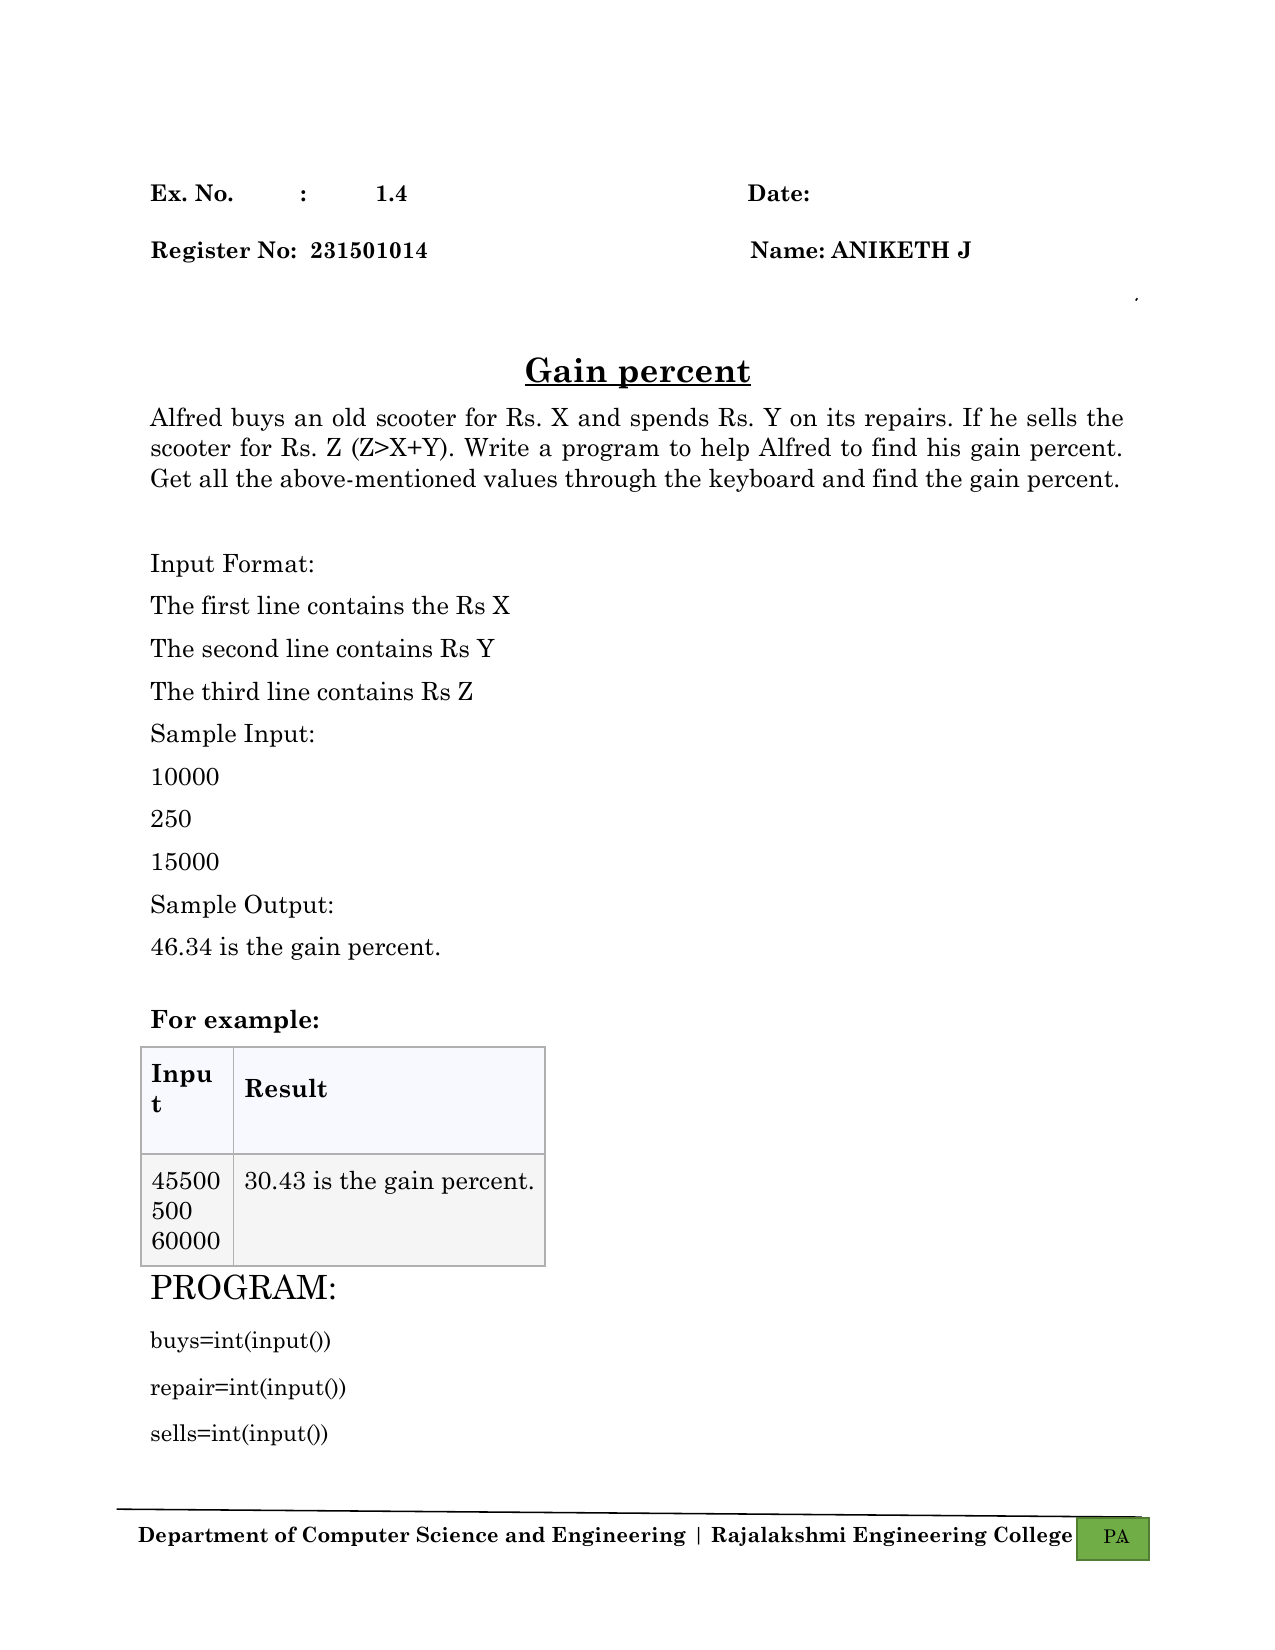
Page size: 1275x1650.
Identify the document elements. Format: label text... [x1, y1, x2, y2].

text Register No: 231501014 Name: ANIKETH J [150, 236, 1125, 263]
text Input Format: [150, 547, 1125, 578]
text 15000 [150, 846, 1125, 876]
text repair=int(input()) [150, 1373, 1125, 1400]
text 46.34 is the gain percent. [150, 931, 1125, 961]
text Ex. No. : 1.4 Date: [150, 179, 1125, 207]
text 10000 [150, 761, 1125, 791]
text 250 [150, 803, 1125, 833]
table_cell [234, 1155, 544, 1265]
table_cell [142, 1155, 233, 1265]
text PROGRAM: [150, 1266, 1125, 1307]
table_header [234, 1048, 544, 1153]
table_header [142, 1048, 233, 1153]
text Gain percent [150, 349, 1125, 389]
text The third line contains Rs Z [150, 675, 1125, 705]
text The first line contains the Rs X [150, 590, 1125, 620]
text Sample Output: [150, 888, 1125, 918]
text For example: [150, 1004, 1125, 1034]
text The second line contains Rs Y [150, 633, 1125, 663]
text buys=int(input()) [150, 1326, 1125, 1354]
text sells=int(input()) [150, 1419, 1125, 1447]
text Alfred buys an old scooter for Rs. X and spends Rs. Y on its repairs. If he sells the scooter for Rs. Z (Z>X+Y). Write a program to help Alfred to find his gain percent. Get all the above-mentioned values through the keyboard and find the gain percent. [150, 402, 1125, 492]
text Sample Input: [150, 718, 1125, 748]
